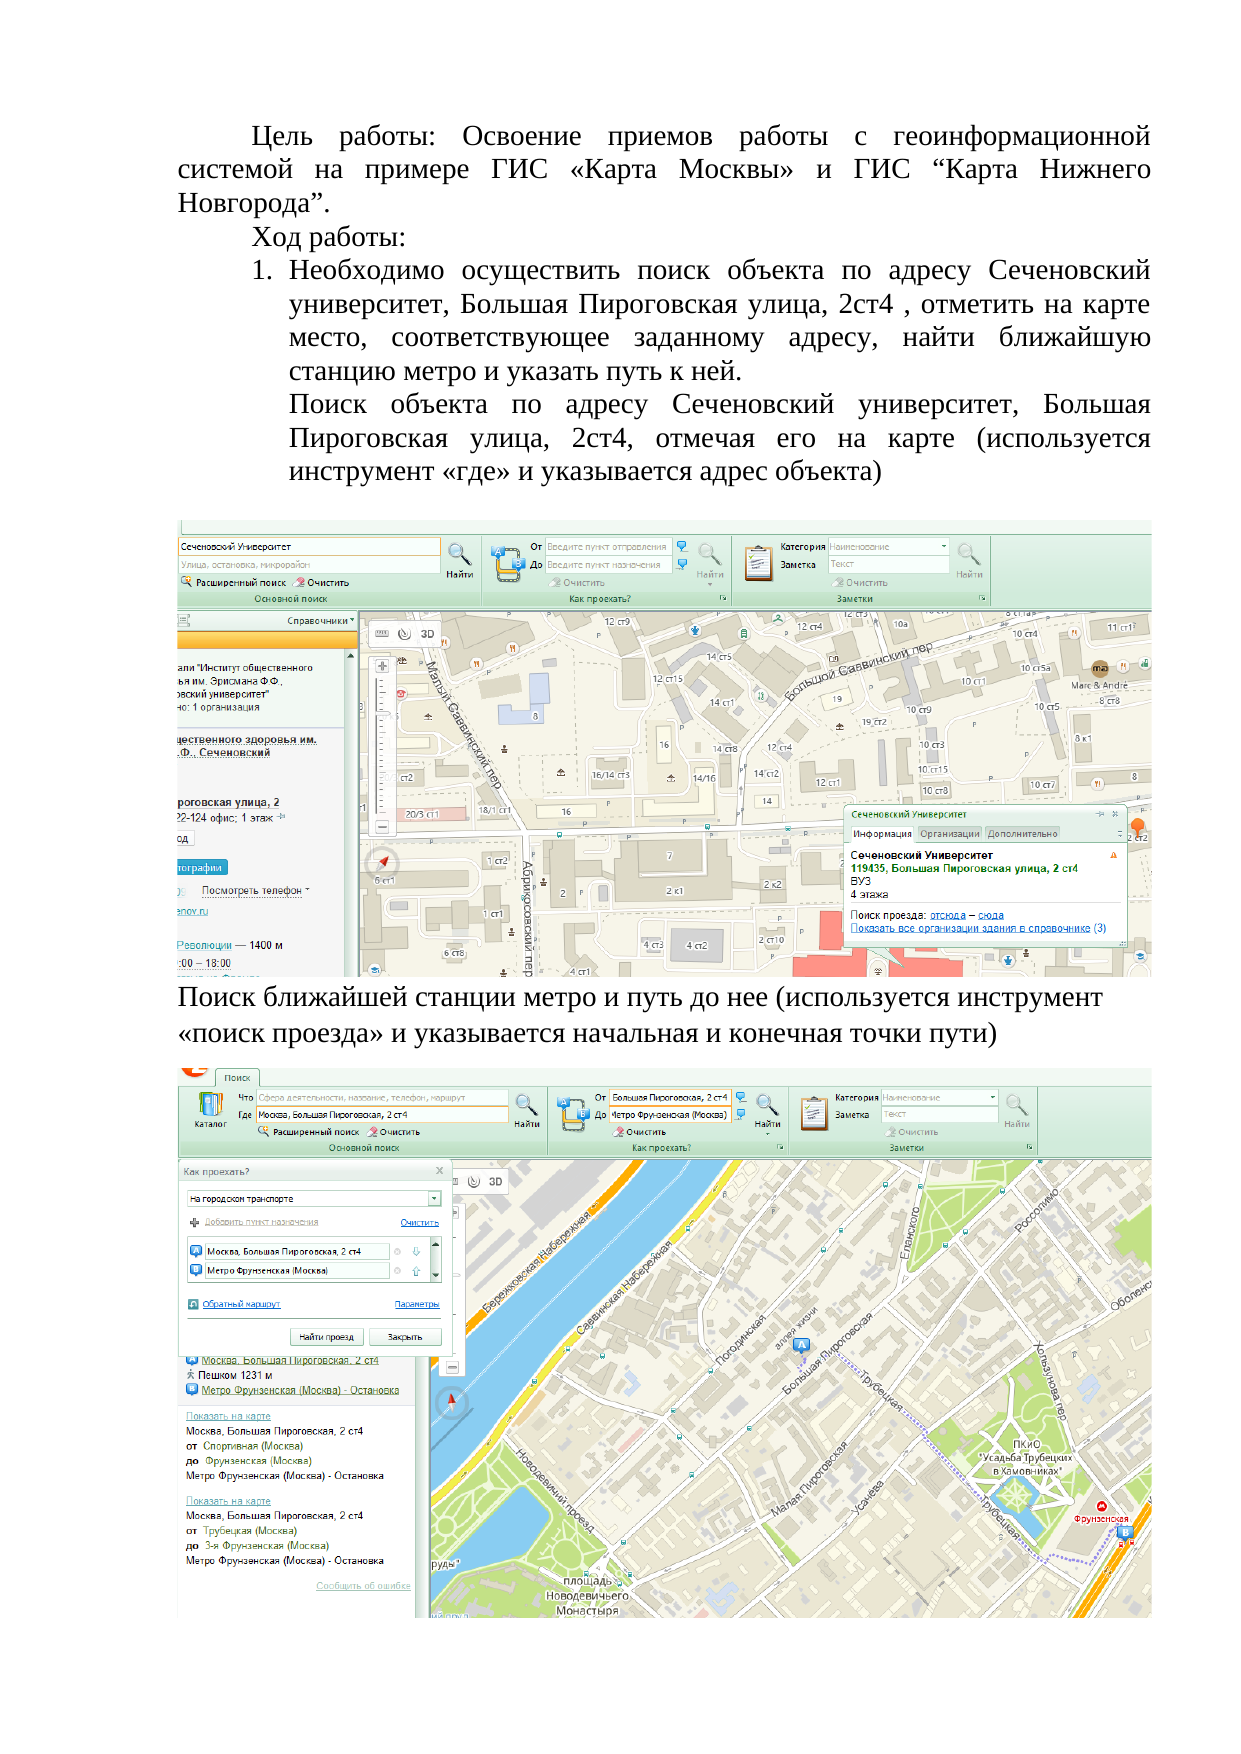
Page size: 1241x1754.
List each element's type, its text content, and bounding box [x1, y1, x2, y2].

text Поиск ближайшей станции метро и путь до нее (используется инструмент «поиск проезда» и указывается начальная и конечная точки пути) [177, 977, 1152, 1049]
text Поиск объекта по адресу Сеченовский университет, Большая Пироговская улица, 2ст4, отмечая его на карте (используется инструмент «где» и указывается адрес объекта) [288, 386, 1152, 487]
list Необходимо осуществить поиск объекта по адресу Сеченовский университет, Большая Пироговская улица, 2ст4 , отметить на карте место, соответствующее заданному адресу, найти ближайшую станцию метро и указать путь к ней. [251, 252, 1152, 386]
picture [177, 1068, 1152, 1618]
text Цель работы: Освоение приемов работы с геоинформационной системой на примере ГИС «Карта Москвы» и ГИС “Карта Нижнего Новгорода”. [177, 118, 1152, 219]
text Ход работы: [177, 219, 1152, 252]
picture [177, 520, 1152, 977]
